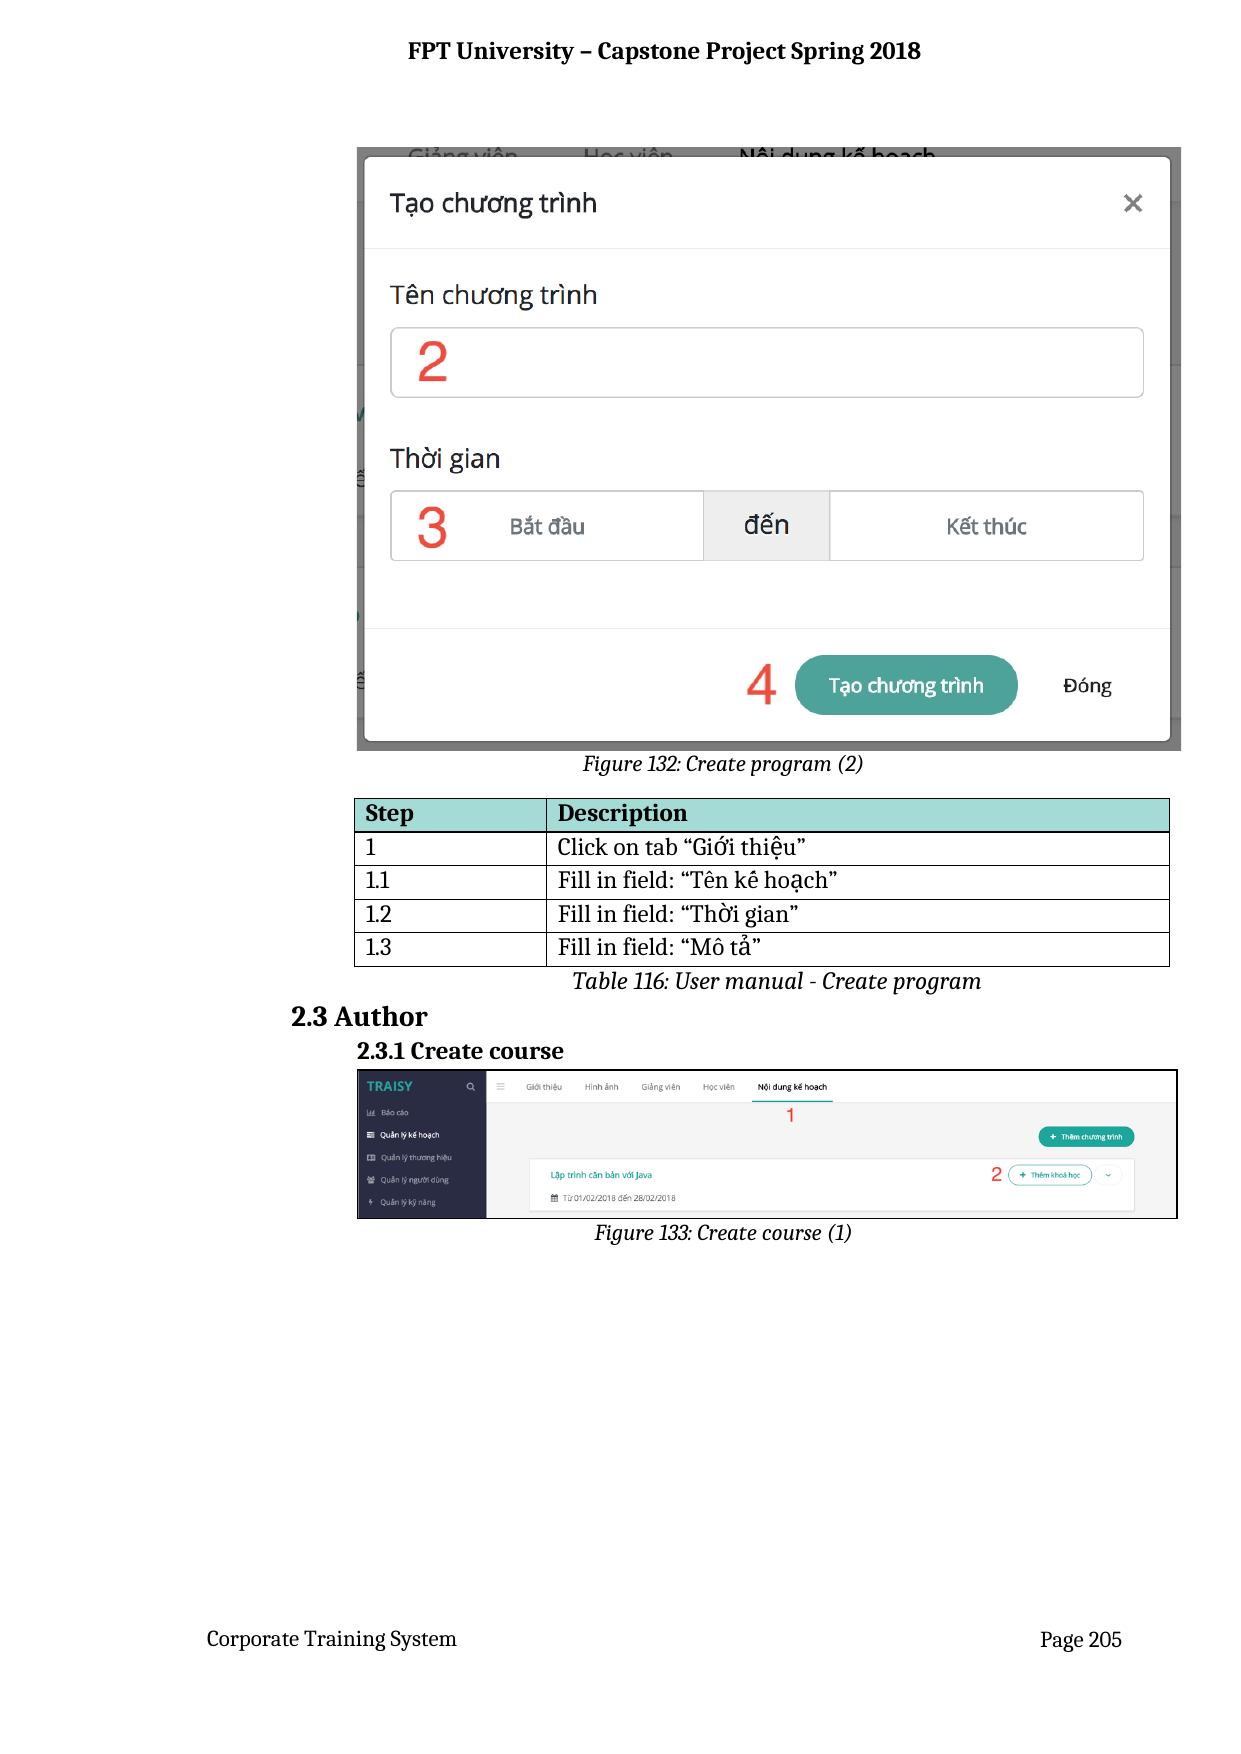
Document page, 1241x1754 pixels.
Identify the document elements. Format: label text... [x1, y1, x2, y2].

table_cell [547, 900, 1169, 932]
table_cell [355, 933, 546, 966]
text Figure 133: Create course (1) [207, 1219, 1122, 1246]
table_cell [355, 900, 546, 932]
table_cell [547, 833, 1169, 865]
text Figure 132: Create program (2) [207, 751, 1122, 777]
picture [356, 147, 1182, 751]
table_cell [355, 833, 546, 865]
subtitle 2.3.1 Create course [357, 1037, 1124, 1066]
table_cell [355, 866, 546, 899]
picture [358, 1071, 1176, 1218]
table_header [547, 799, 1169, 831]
subtitle 2.3 Author [291, 1000, 1122, 1033]
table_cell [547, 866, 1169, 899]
list Table 116: User manual - Create program [432, 967, 1122, 996]
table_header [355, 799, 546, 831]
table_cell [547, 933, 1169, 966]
